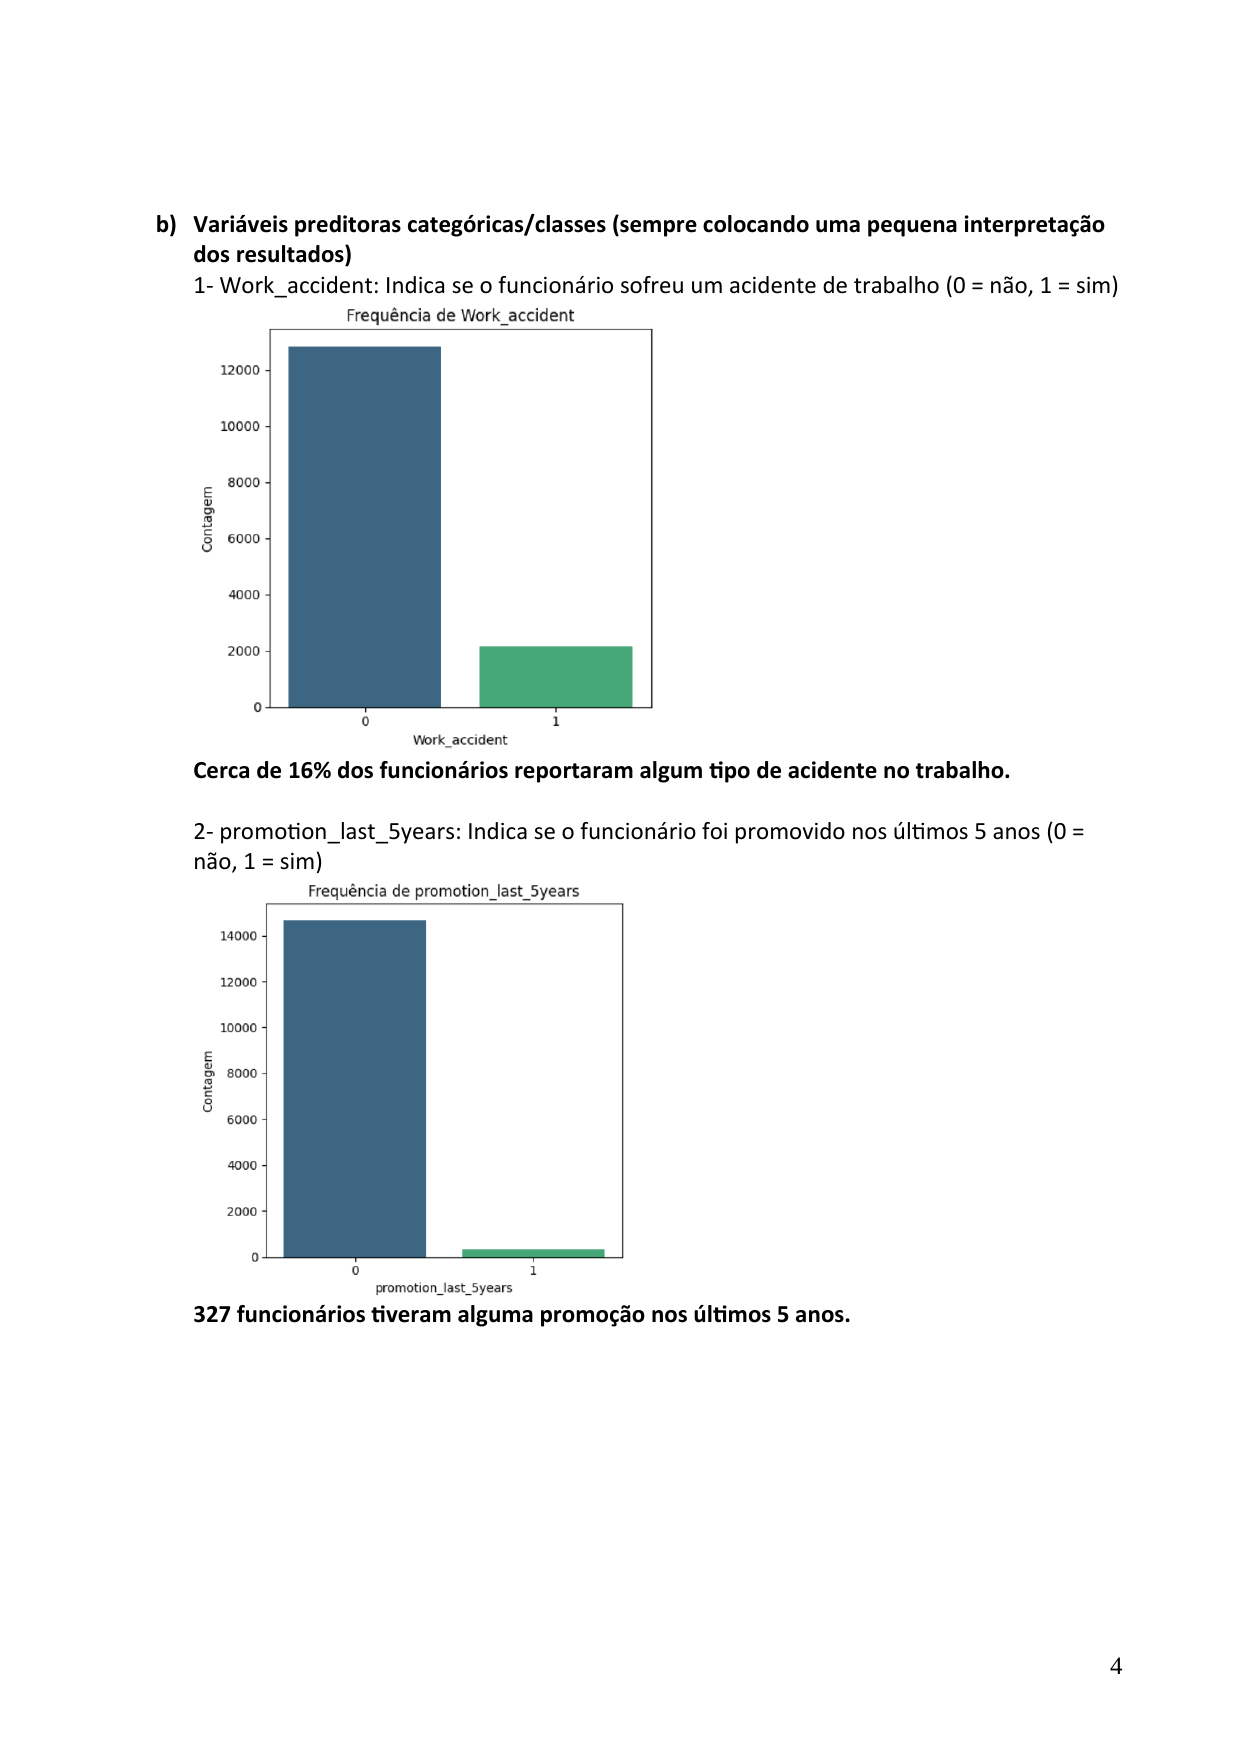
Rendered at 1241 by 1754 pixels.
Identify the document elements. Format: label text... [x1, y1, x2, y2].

list Variáveis preditoras categóricas/classes (sempre colocando uma pequena interpretação dos resultados) [156, 208, 1122, 269]
picture [193, 876, 638, 1298]
text Cerca de 16% dos funcionários reportaram algum tipo de acidente no trabalho. [193, 754, 1122, 784]
picture [193, 299, 657, 754]
